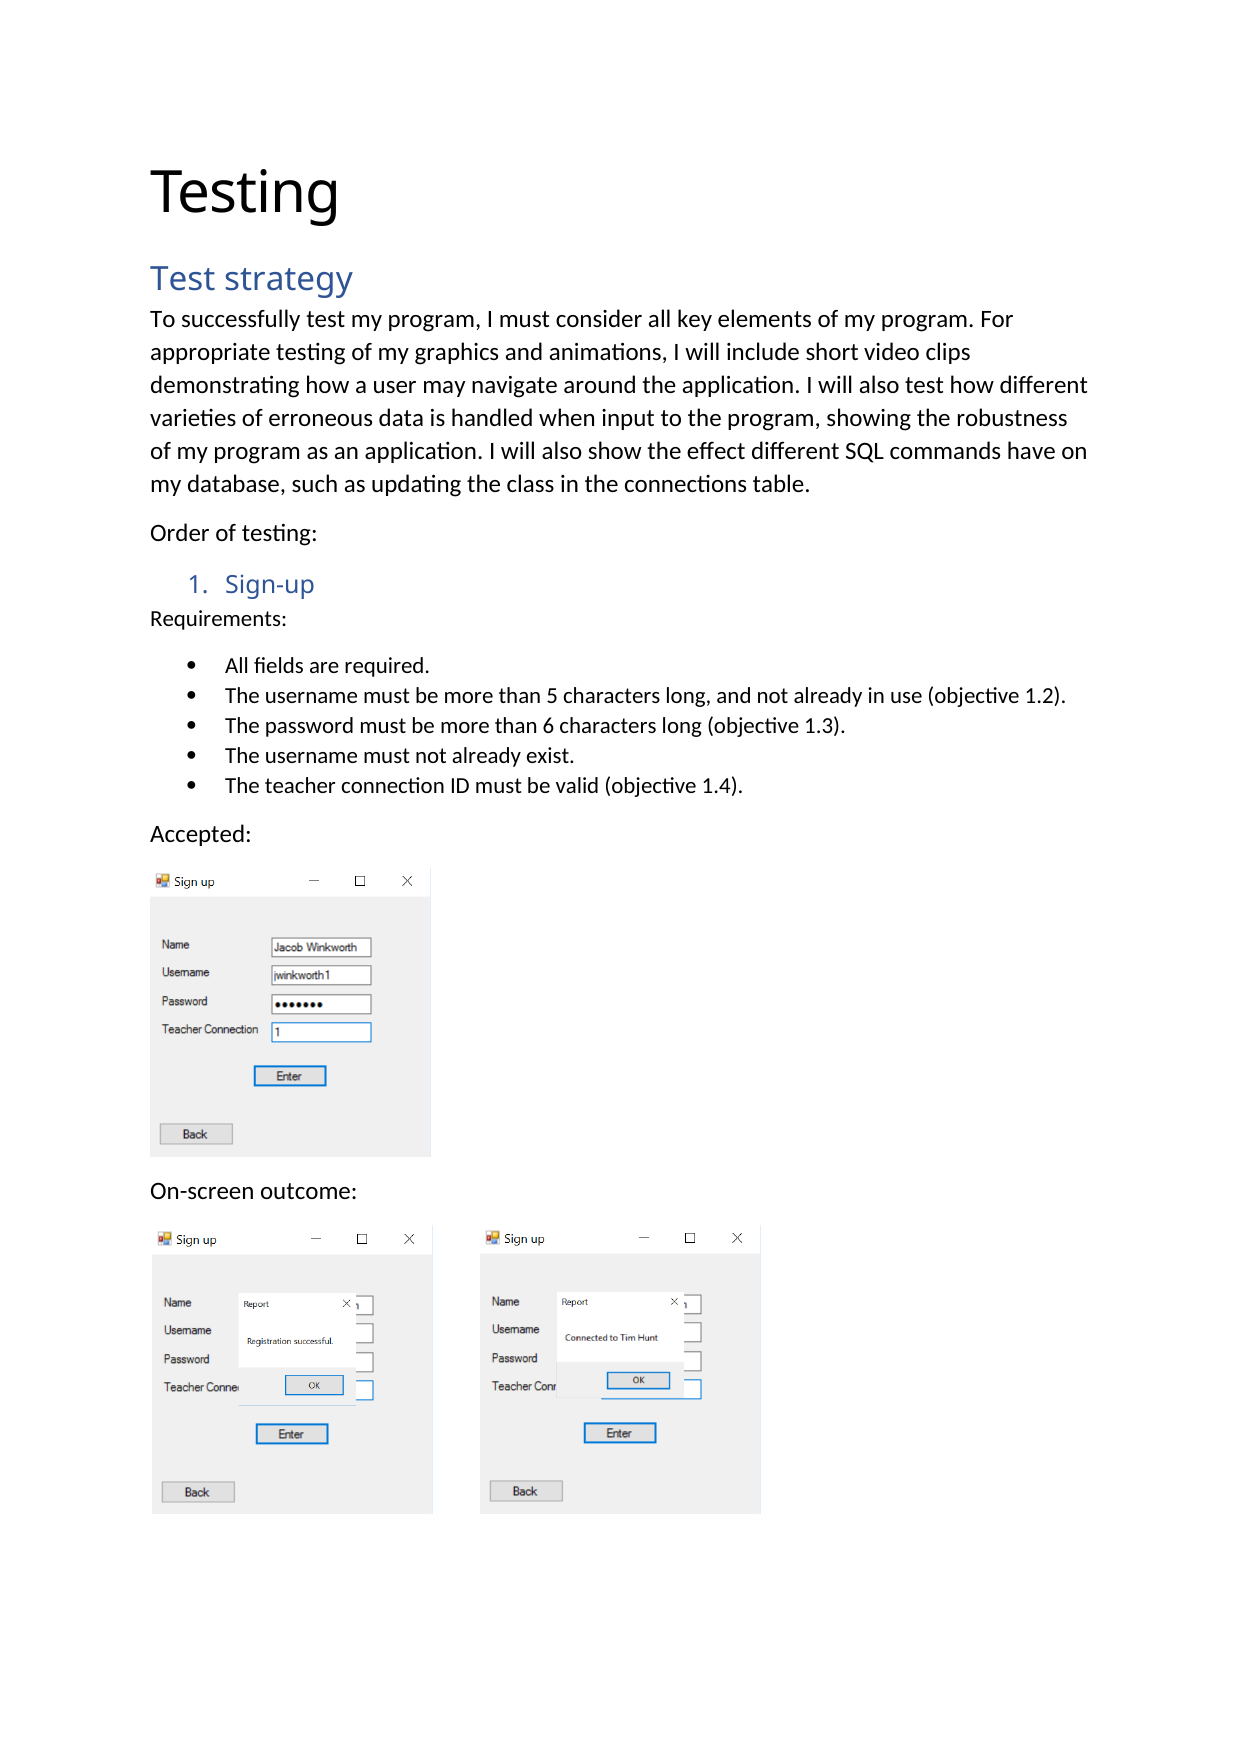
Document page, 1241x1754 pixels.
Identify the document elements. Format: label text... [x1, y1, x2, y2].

subtitle Test strategy [150, 254, 1090, 300]
list The teacher connection ID must be valid (objective 1.4). [187, 772, 1090, 800]
text To successfully test my program, I must consider all key elements of my program. For appropriate testing of my graphics and animations, I will include short video clips demonstrating how a user may navigate around the application. I will also test how different varieties of erroneous data is handled when input to the program, showing the robustness of my program as an application. I will also show the effect different SQL commands have on my database, such as updating the class in the connections table. [150, 303, 1090, 498]
text Accepted: [150, 818, 1090, 849]
text Requirements: [150, 604, 1090, 632]
text Order of testing: [150, 518, 1090, 548]
picture [152, 1225, 433, 1514]
list The username must be more than 5 characters long, and not already in use (objective 1.2). [187, 681, 1090, 709]
picture [480, 1225, 761, 1514]
list The password must be more than 6 characters long (objective 1.3). [187, 711, 1090, 739]
text On-screen outcome: [150, 1176, 1090, 1206]
picture [150, 868, 431, 1157]
subtitle Sign-up [187, 567, 1090, 601]
list The username must not already exist. [187, 741, 1090, 769]
title Testing [150, 150, 1090, 229]
list All fields are required. [187, 651, 1090, 679]
